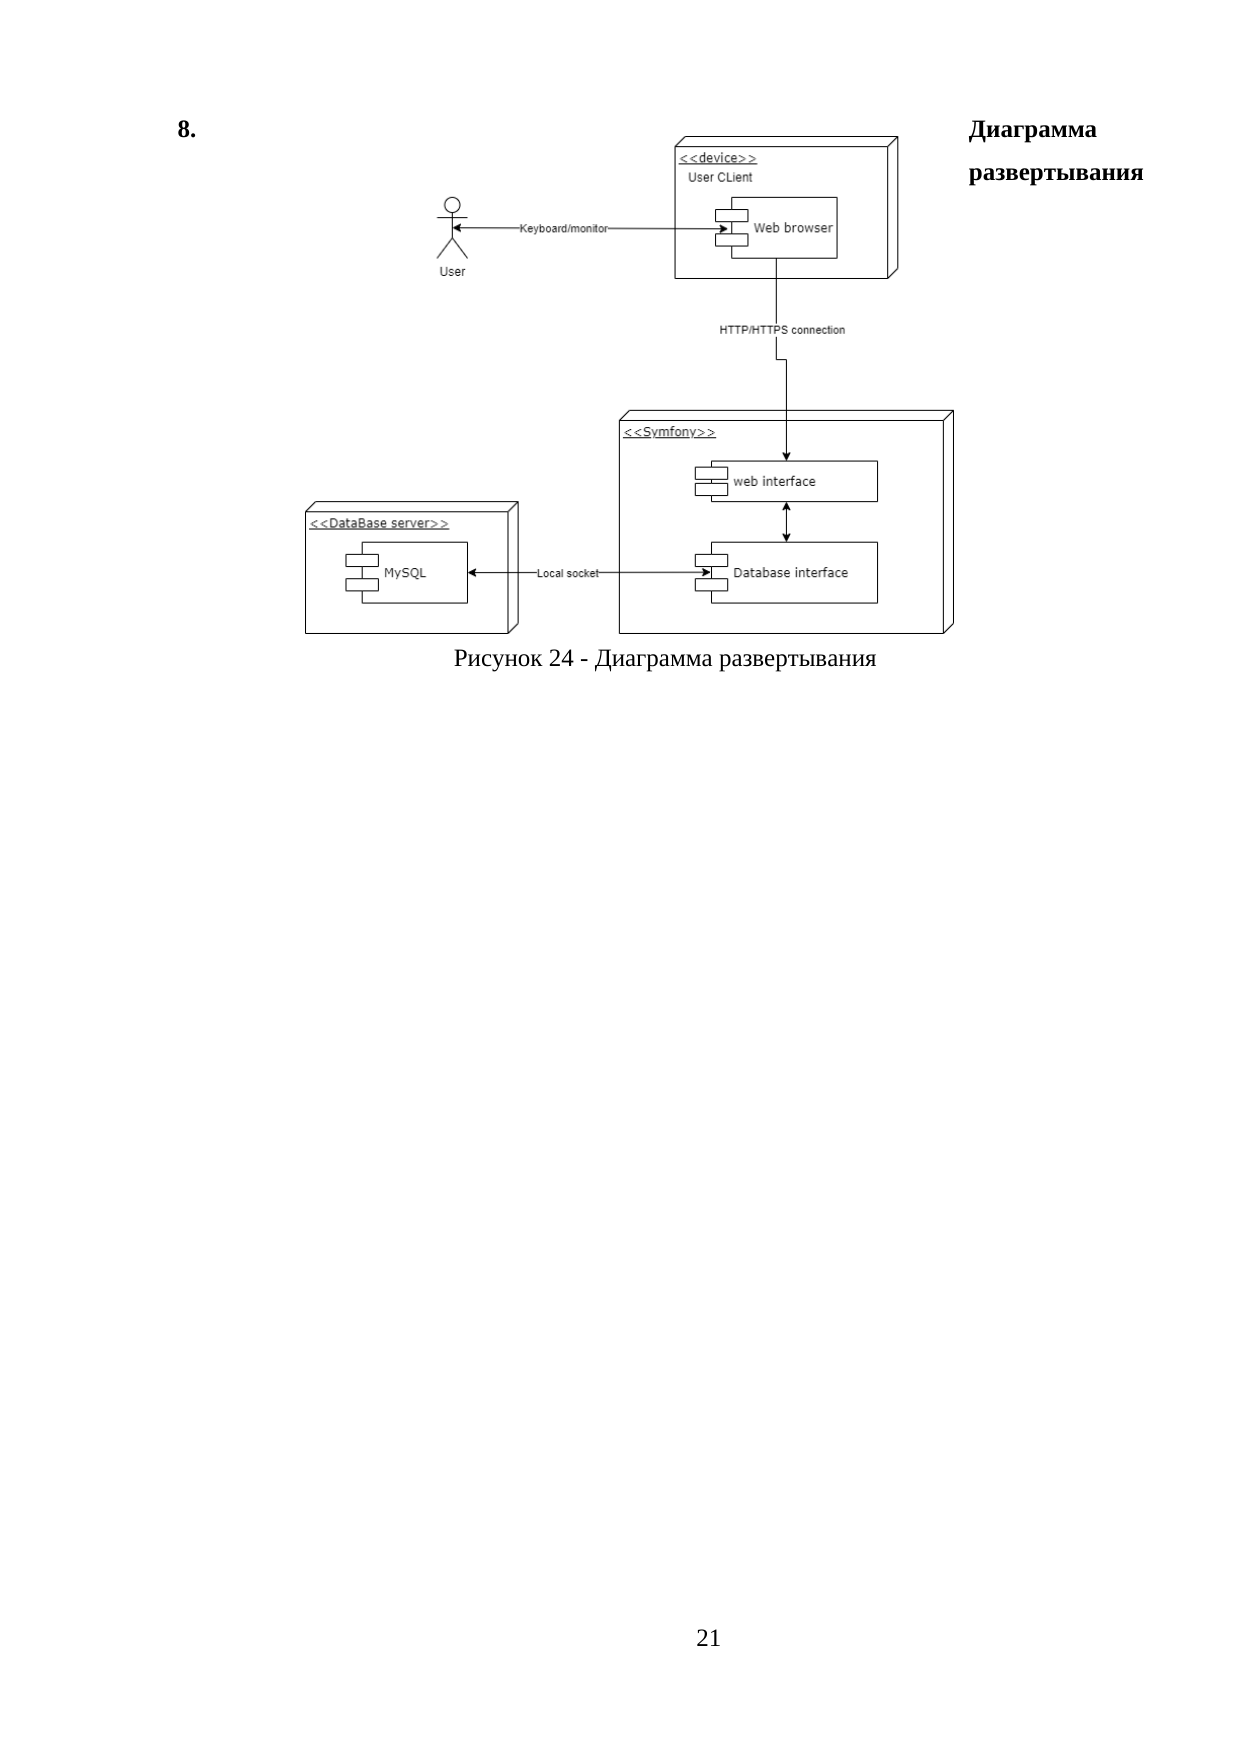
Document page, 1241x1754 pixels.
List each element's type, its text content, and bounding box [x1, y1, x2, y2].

picture [305, 136, 954, 634]
subtitle Диаграмма развертывания [177, 114, 1181, 186]
